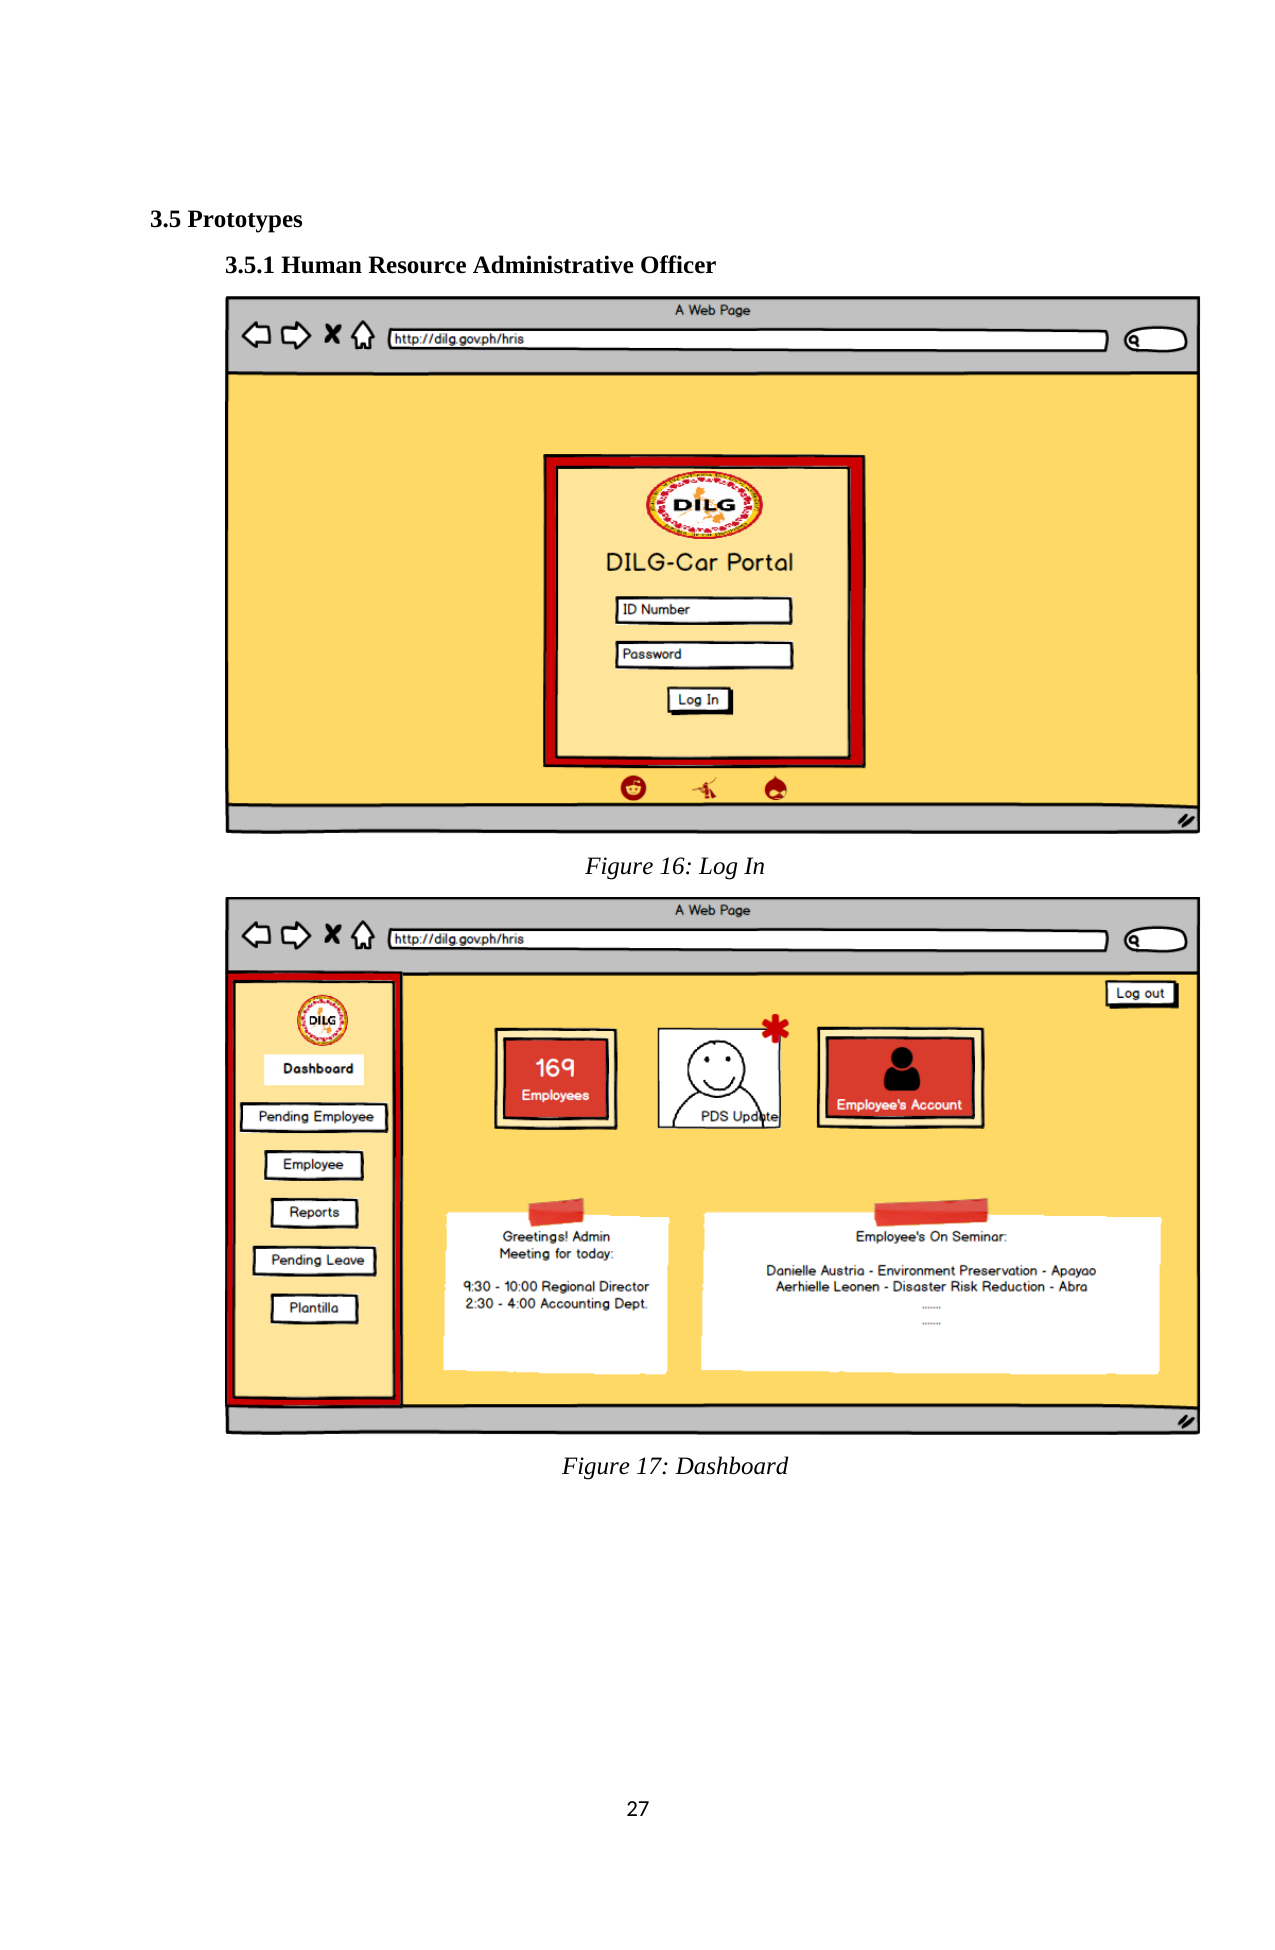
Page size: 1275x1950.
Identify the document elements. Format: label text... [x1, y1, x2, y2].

text 3.5 Prototypes [150, 204, 1125, 233]
text Figure 17: Dashboard [225, 1451, 1125, 1480]
text Figure 16: Log In [225, 851, 1125, 879]
picture [225, 897, 1200, 1435]
picture [225, 296, 1200, 834]
text 3.5.1 Human Resource Administrative Officer [225, 250, 1125, 279]
